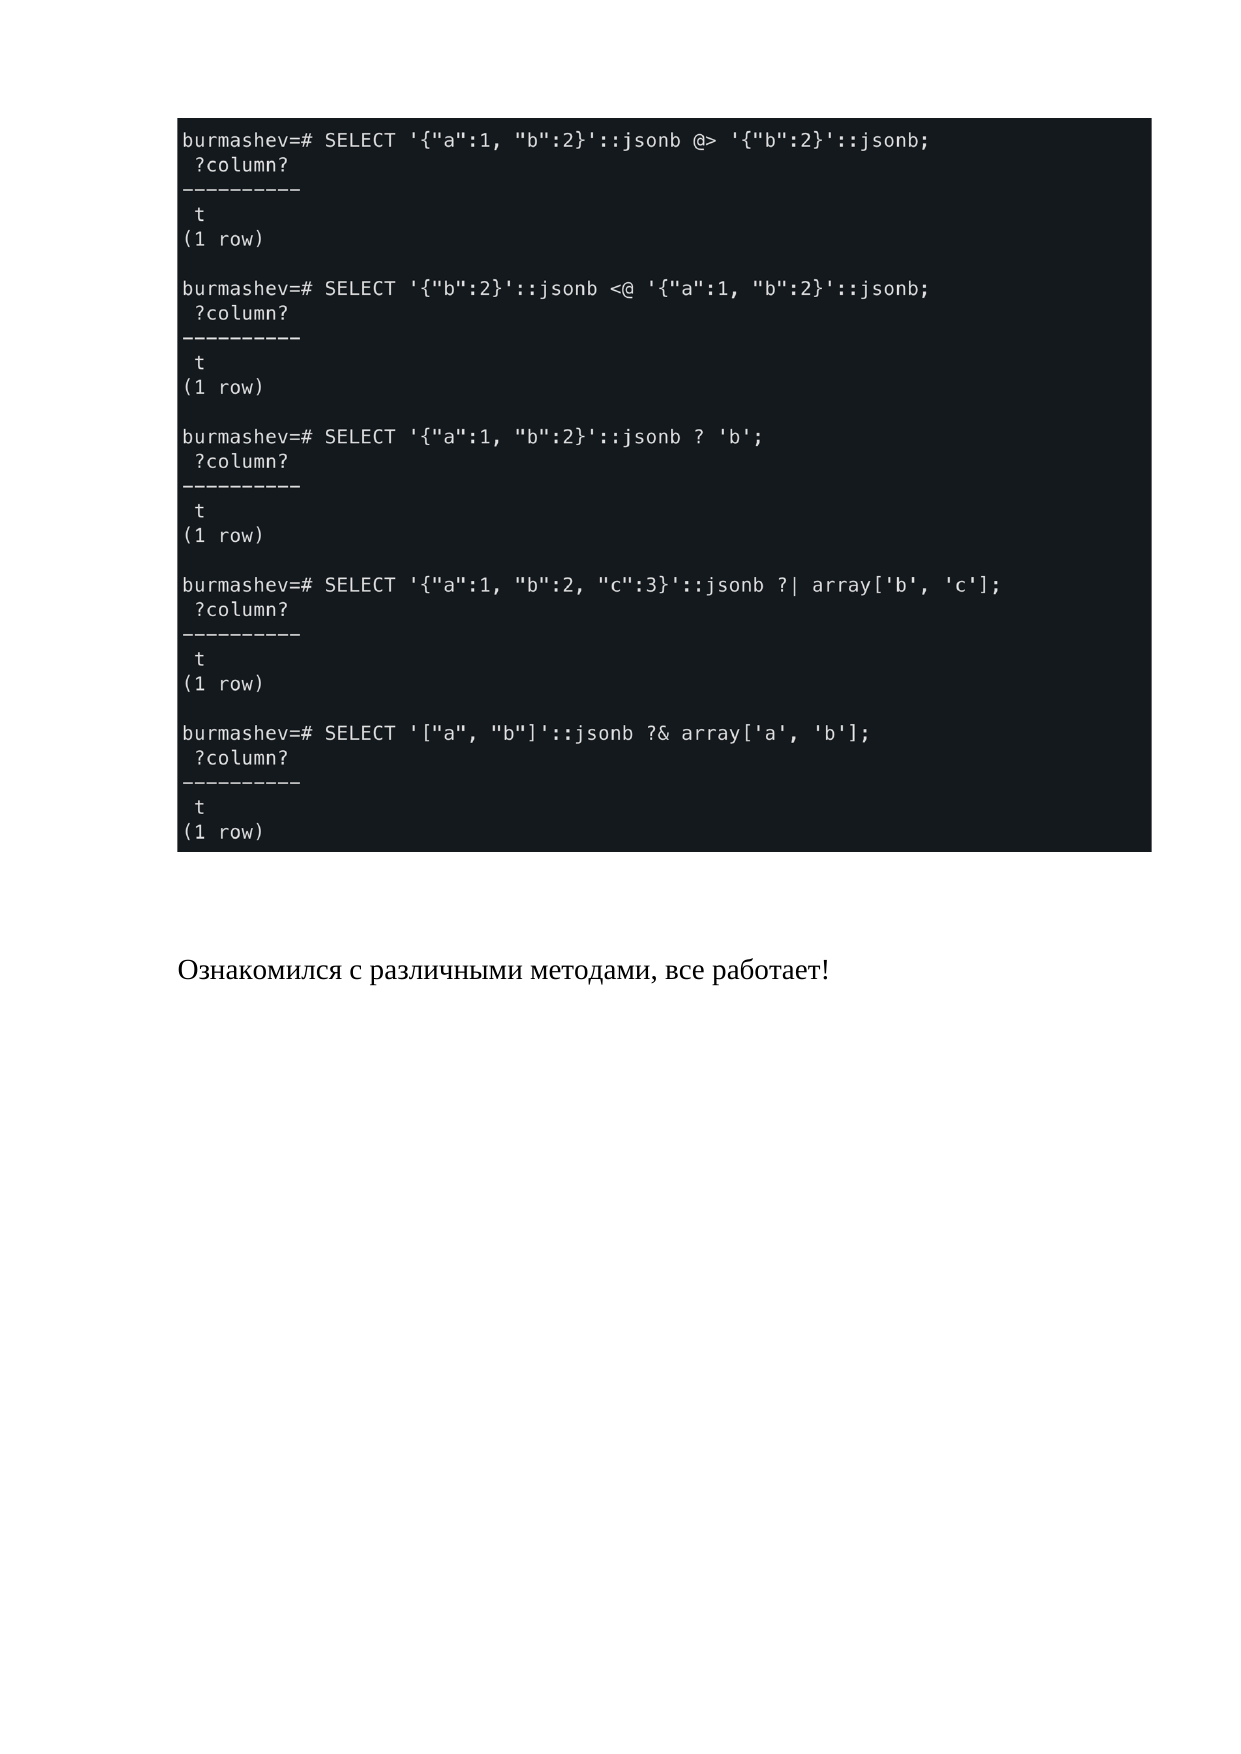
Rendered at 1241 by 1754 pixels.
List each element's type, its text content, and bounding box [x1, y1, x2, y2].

text Ознакомился с различными методами, все работает! [177, 952, 1152, 985]
picture [177, 118, 1152, 852]
